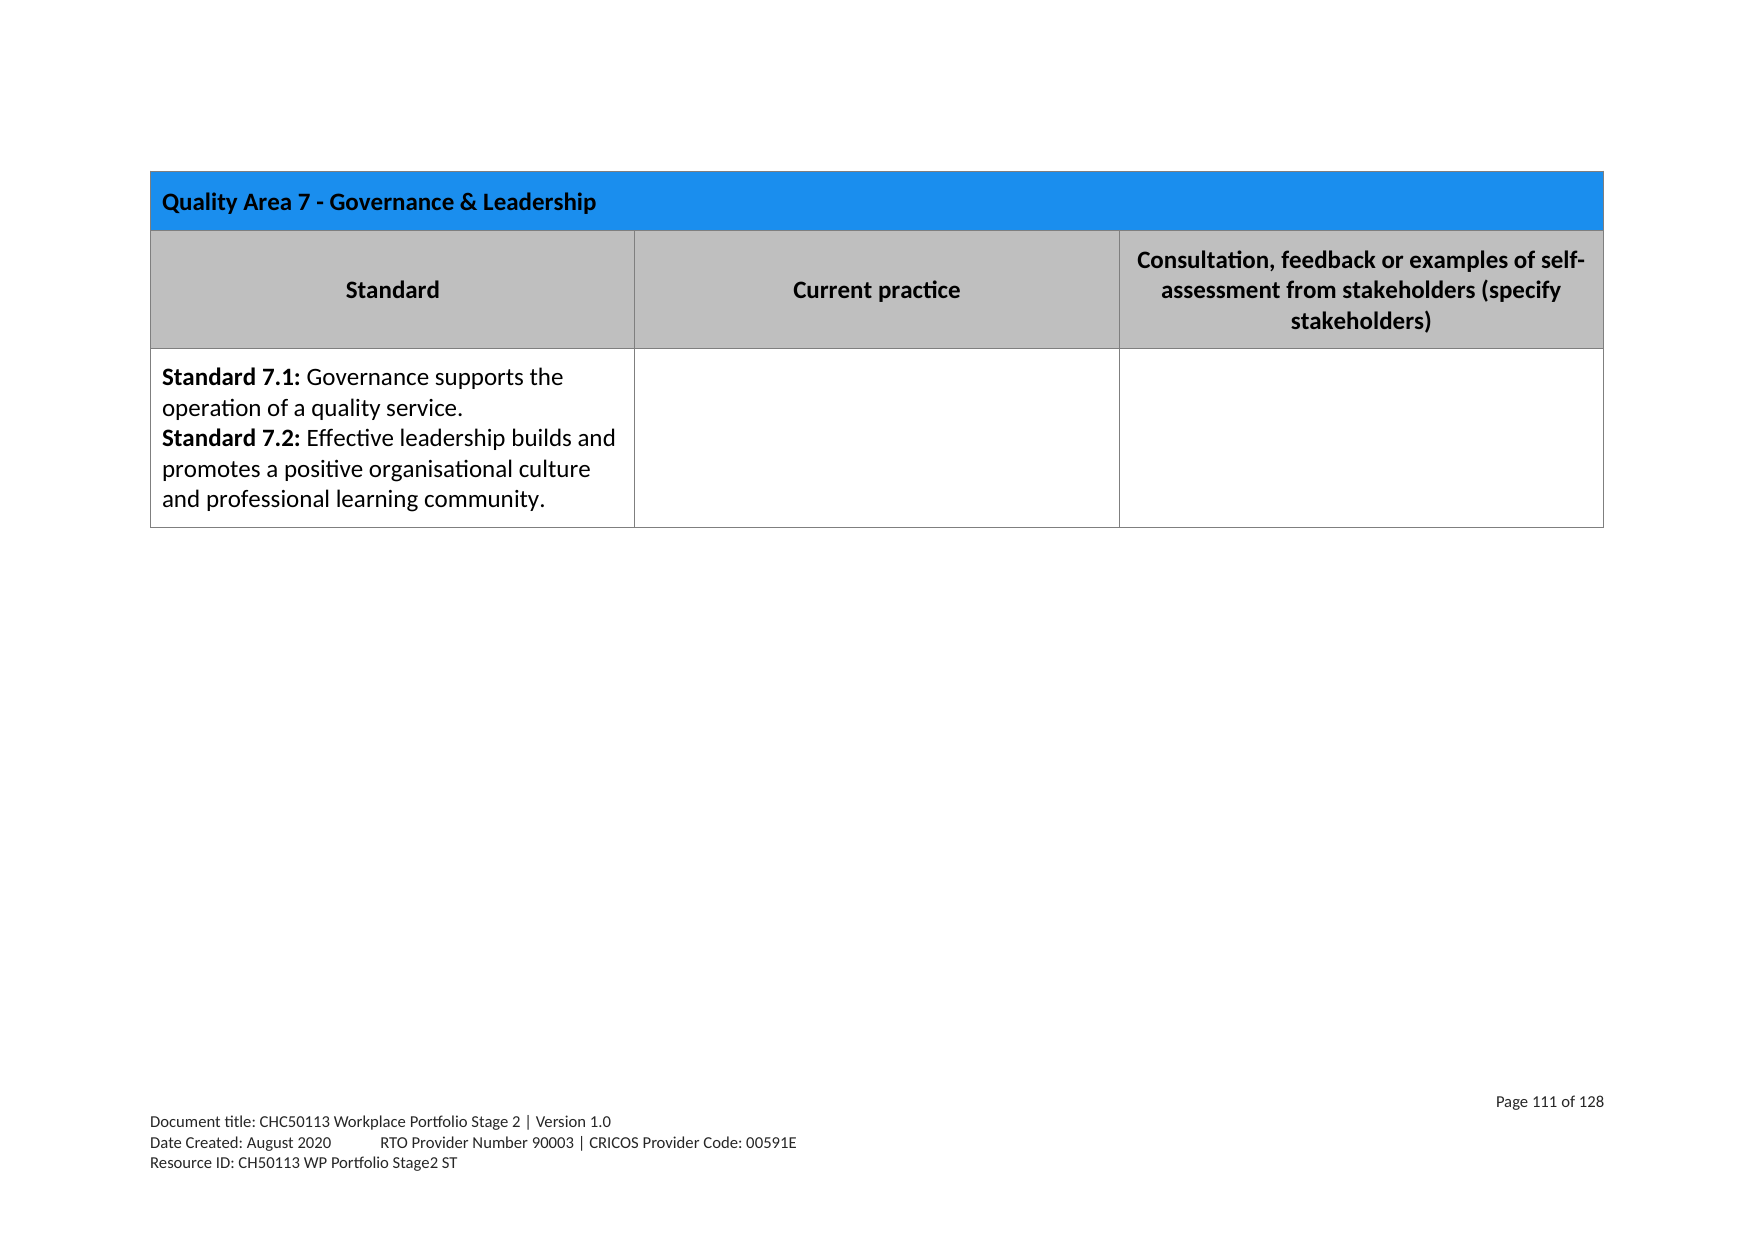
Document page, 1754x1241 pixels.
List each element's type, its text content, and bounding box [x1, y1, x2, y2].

table_cell Standard 7.1: Governance supports the operation of a quality service. Standard 7.2: Effective leadership builds and promotes a positive organisational culture and professional learning community. [151, 349, 634, 527]
table_cell Consultation, feedback or examples of self-assessment from stakeholders (specify stakeholders) [1120, 231, 1603, 348]
table_cell [635, 349, 1119, 527]
table_cell Current practice [635, 231, 1119, 348]
table_cell [1120, 349, 1603, 527]
table_cell Quality Area 7 - Governance & Leadership [151, 172, 1603, 230]
table_cell Standard [151, 231, 634, 348]
